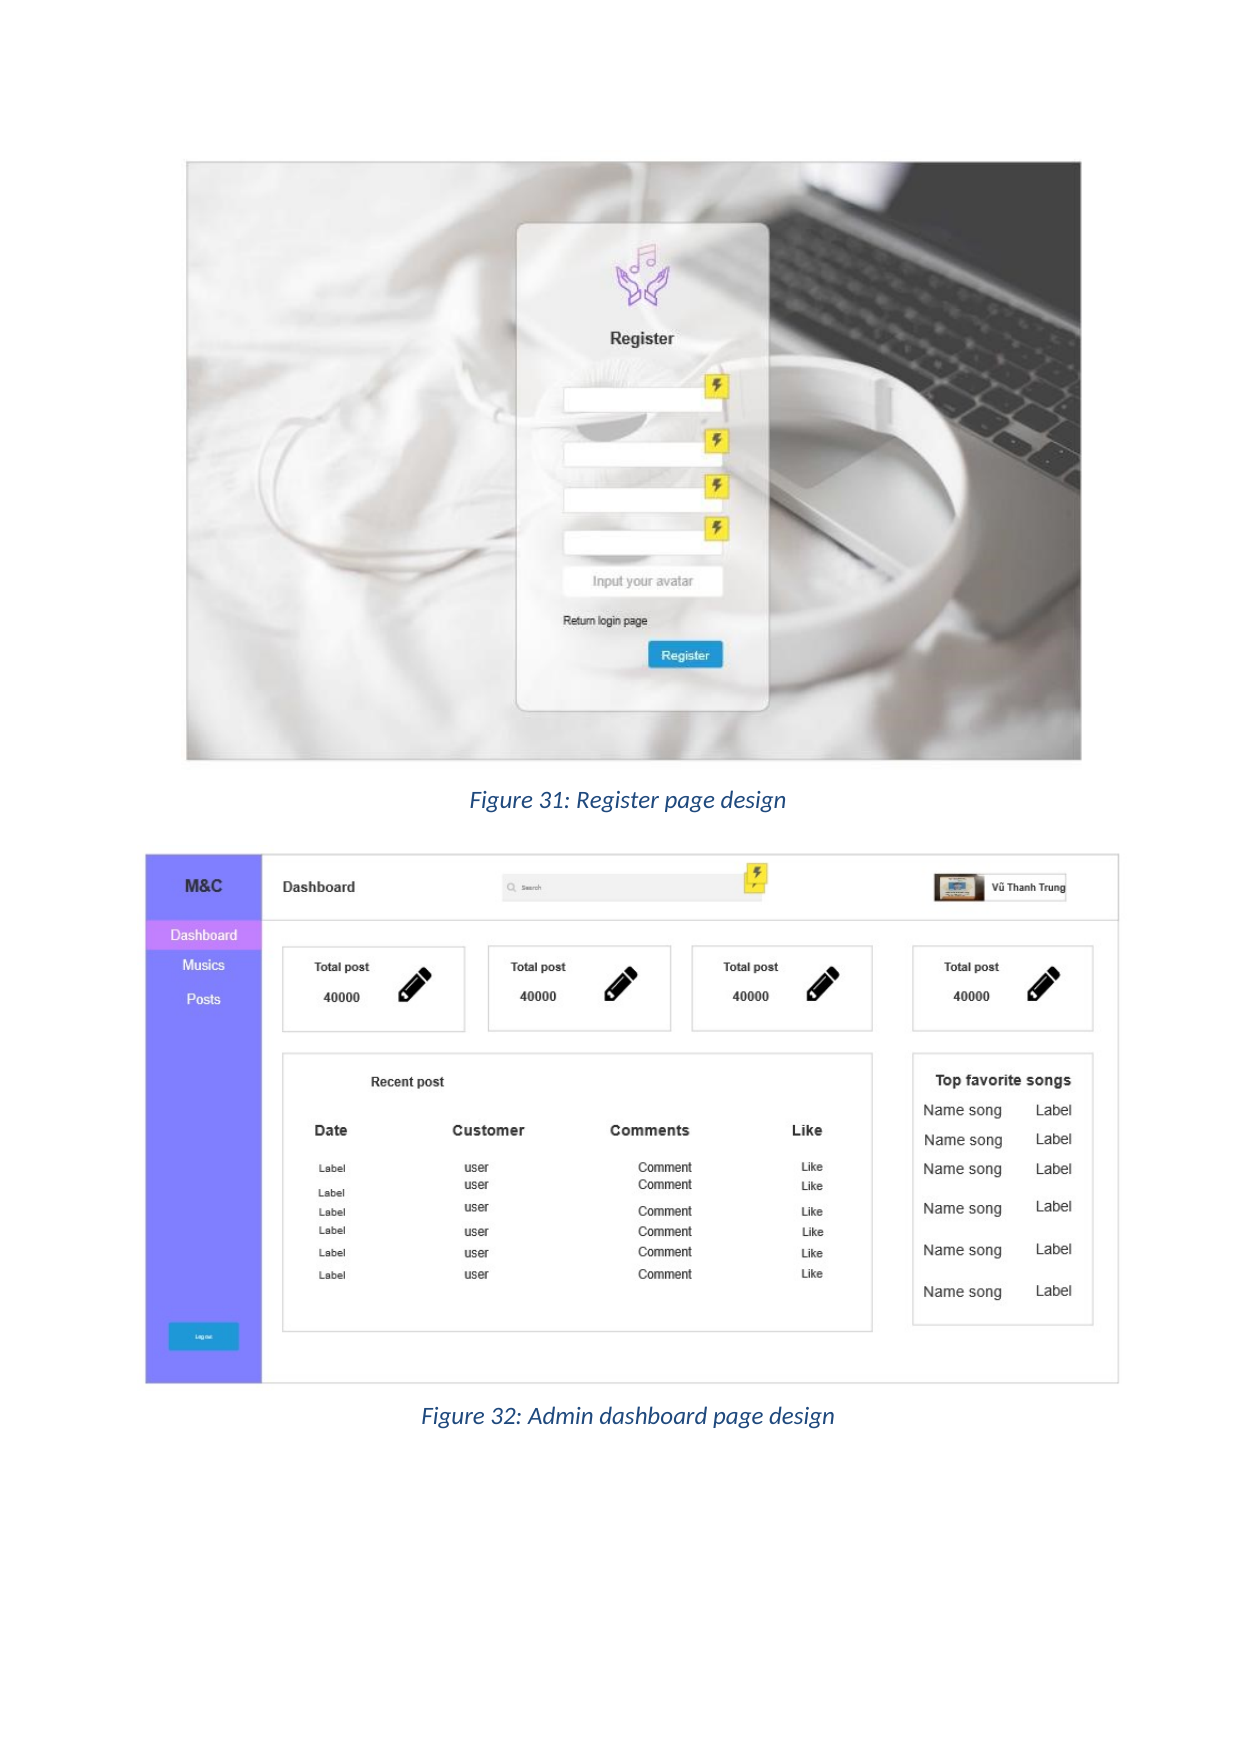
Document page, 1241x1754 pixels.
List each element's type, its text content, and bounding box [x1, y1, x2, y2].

text Figure 32: Admin dashboard page design [421, 1400, 1195, 1431]
text Figure 31: Register page design [469, 784, 1195, 815]
picture [180, 150, 1088, 775]
picture [137, 845, 1131, 1391]
